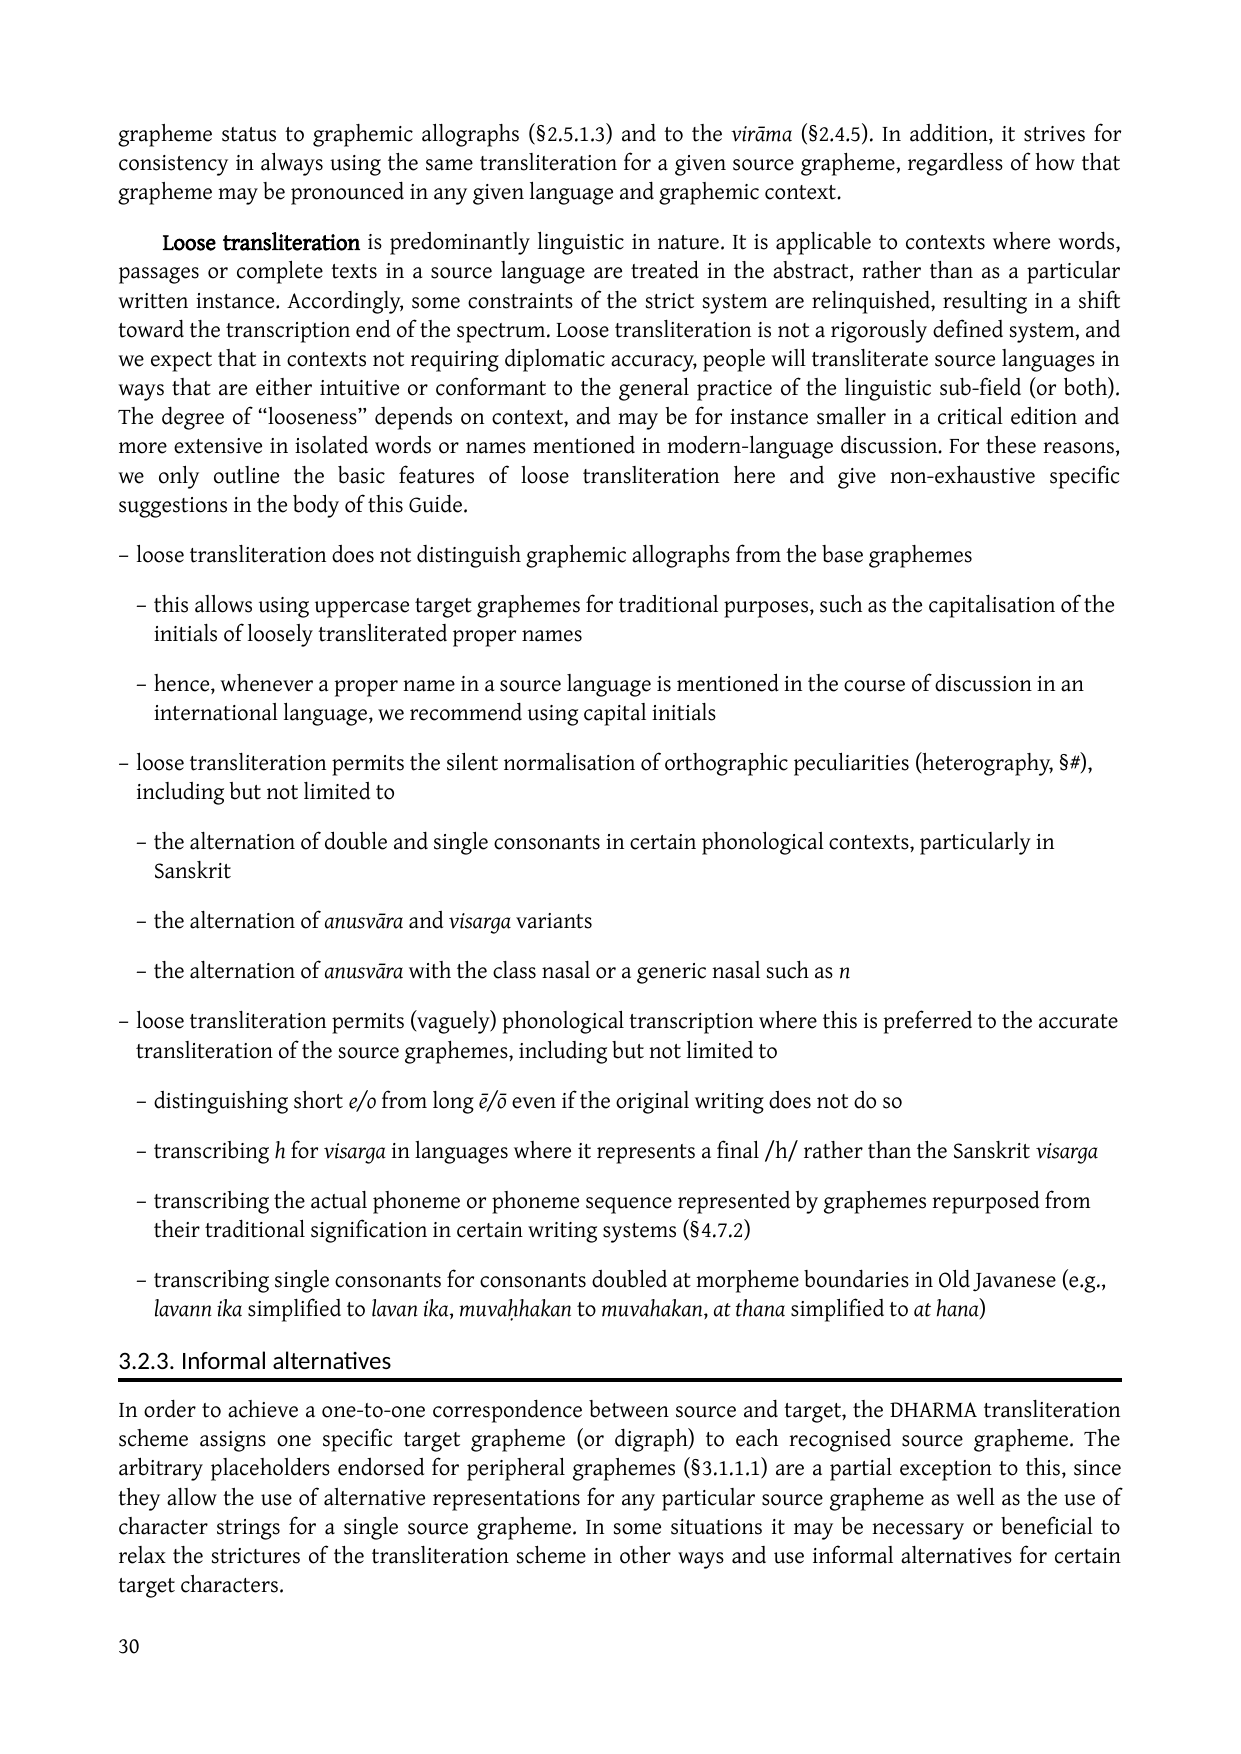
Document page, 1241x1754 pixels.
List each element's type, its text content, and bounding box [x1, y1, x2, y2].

list loose transliteration permits (vaguely) phonological transcription where this is preferred to the accurate transliteration of the source graphemes, including but not limited to [118, 1006, 1122, 1064]
list distinguishing short e/o from long ē/ō even if the original writing does not do so [136, 1085, 1122, 1114]
list loose transliteration permits the silent normalisation of orthographic peculiarities (heterography, §#), including but not limited to [118, 747, 1122, 806]
list loose transliteration does not distinguish graphemic allographs from the base graphemes [118, 539, 1122, 568]
list this allows using uppercase target graphemes for traditional purposes, such as the capitalisation of the initials of loosely transliterated proper names [136, 589, 1122, 647]
text Loose transliteration is predominantly linguistic in nature. It is applicable to contexts where words, passages or complete texts in a source language are treated in the abstract, rather than as a particular written instance. Accordingly, some constraints of the strict system are relinquished, resulting in a shift toward the transcription end of the spectrum. Loose transliteration is not a rigorously defined system, and we expect that in contexts not requiring diplomatic accuracy, people will transliterate source languages in ways that are either intuitive or conformant to the general practice of the linguistic sub-field (or both). The degree of “looseness” depends on context, and may be for instance smaller in a critical edition and more extensive in isolated words or names mentioned in modern-language discussion. For these reasons, we only outline the basic features of loose transliteration here and give non-exhaustive specific suggestions in the body of this Guide. [118, 226, 1122, 518]
subtitle Informal alternatives [118, 1343, 1122, 1378]
list the alternation of double and single consonants in certain phonological contexts, particularly in Sanskrit [136, 826, 1122, 885]
text In order to achieve a one-to-one correspondence between source and target, the DHARMA transliteration scheme assigns one specific target grapheme (or digraph) to each recognised source grapheme. The arbitrary placeholders endorsed for peripheral graphemes (§2.6.2) are a partial exception to this, since they allow the use of alternative representations for any particular source grapheme as well as the use of character strings for a single source grapheme. In some situations it may be necessary or beneficial to relax the strictures of the transliteration scheme in other ways and use informal alternatives for certain target characters. [118, 1394, 1122, 1598]
list hence, whenever a proper name in a source language is mentioned in the course of discussion in an international language, we recommend using capital initials [136, 668, 1122, 726]
list transcribing the actual phoneme or phoneme sequence represented by graphemes repurposed from their traditional signification in certain writing systems (§4.6.2) [136, 1185, 1122, 1243]
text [118, 118, 1122, 206]
list the alternation of anusvāra with the class nasal or a generic nasal such as n [136, 956, 1122, 985]
list the alternation of anusvāra and visarga variants [136, 906, 1122, 935]
list transcribing single consonants for consonants doubled at morpheme boundaries in Old Javanese (e.g., lavann ika simplified to lavan ika, muvaḥhakan to muvahakan, at thana simplified to at hana) [136, 1264, 1122, 1322]
list transcribing h for visarga in languages where it represents a final /h/ rather than the Sanskrit visarga [136, 1135, 1122, 1164]
